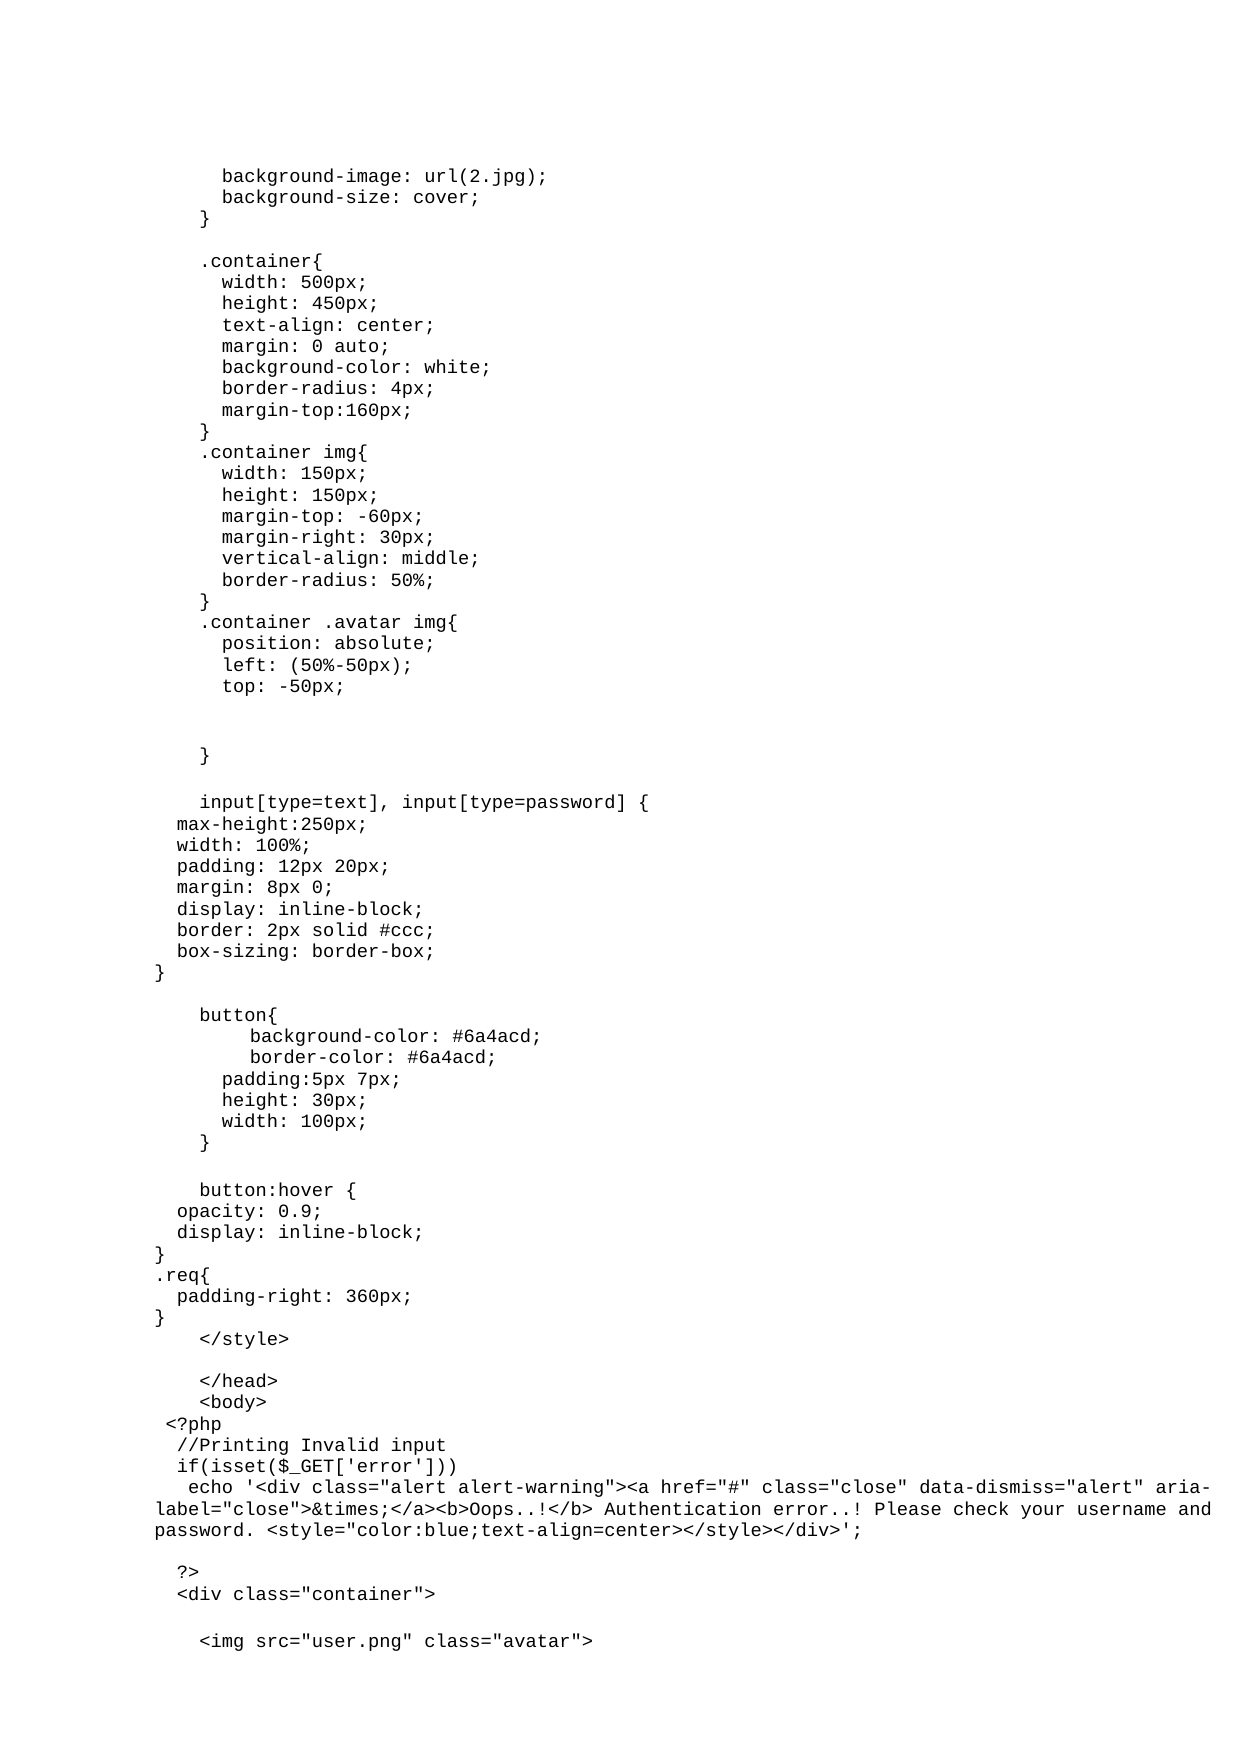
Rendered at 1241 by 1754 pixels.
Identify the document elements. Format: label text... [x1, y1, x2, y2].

text border-color: #6a4acd; [154, 1048, 1230, 1069]
text display: inline-block; [154, 1223, 1230, 1244]
text height: 150px; [154, 485, 1230, 507]
text height: 30px; [154, 1091, 1230, 1112]
text left: (50%-50px); [154, 655, 1230, 677]
text border-radius: 4px; [154, 379, 1230, 400]
text <img src="user.png" class="avatar"> [154, 1632, 1230, 1653]
text width: 500px; [154, 273, 1230, 294]
text background-image: url(2.jpg); [154, 167, 1230, 188]
text position: absolute; [154, 634, 1230, 655]
text height: 450px; [154, 294, 1230, 315]
text </style> [154, 1329, 1230, 1351]
text .container{ [154, 252, 1230, 273]
text background-size: cover; [154, 188, 1230, 209]
text margin-top: -60px; [154, 507, 1230, 528]
text margin-top:160px; [154, 400, 1230, 422]
text <div class="container"> [154, 1584, 1230, 1606]
text .container img{ [154, 443, 1230, 464]
text background-color: white; [154, 358, 1230, 379]
text } [154, 746, 1230, 767]
text padding: 12px 20px; [154, 857, 1230, 878]
text <body> [154, 1393, 1230, 1414]
text .container .avatar img{ [154, 613, 1230, 634]
text border: 2px solid #ccc; [154, 921, 1230, 942]
text width: 150px; [154, 464, 1230, 485]
text </head> [154, 1372, 1230, 1393]
text } [154, 1308, 1230, 1329]
text <?php [154, 1414, 1230, 1436]
text width: 100px; [154, 1112, 1230, 1133]
text //Printing Invalid input [154, 1436, 1230, 1457]
text margin-right: 30px; [154, 528, 1230, 549]
text input[type=text], input[type=password] { [154, 793, 1230, 814]
text max-height:250px; [154, 814, 1230, 836]
text vertical-align: middle; [154, 549, 1230, 570]
text opacity: 0.9; [154, 1202, 1230, 1223]
text background-color: #6a4acd; [154, 1027, 1230, 1048]
text } [154, 1244, 1230, 1266]
text width: 100%; [154, 836, 1230, 857]
text padding:5px 7px; [154, 1069, 1230, 1091]
text } [154, 1133, 1230, 1154]
text echo '<div class="alert alert-warning"><a href="#" class="close" data-dismiss="alert" aria-label="close">&times;</a><b>Oops..!</b> Authentication error..! Please check your username and password. <style="color:blue;text-align=center></style></div>'; [154, 1478, 1230, 1542]
text border-radius: 50%; [154, 570, 1230, 592]
text } [154, 592, 1230, 613]
text if(isset($_GET['error'])) [154, 1457, 1230, 1478]
text } [154, 963, 1230, 984]
text margin: 8px 0; [154, 878, 1230, 899]
text } [154, 422, 1230, 443]
text box-sizing: border-box; [154, 942, 1230, 963]
text button:hover { [154, 1181, 1230, 1202]
text display: inline-block; [154, 899, 1230, 921]
text } [154, 209, 1230, 230]
text button{ [154, 1006, 1230, 1027]
text text-align: center; [154, 315, 1230, 337]
text padding-right: 360px; [154, 1287, 1230, 1308]
text margin: 0 auto; [154, 337, 1230, 358]
text top: -50px; [154, 677, 1230, 698]
text ?> [154, 1563, 1230, 1584]
text .req{ [154, 1266, 1230, 1287]
